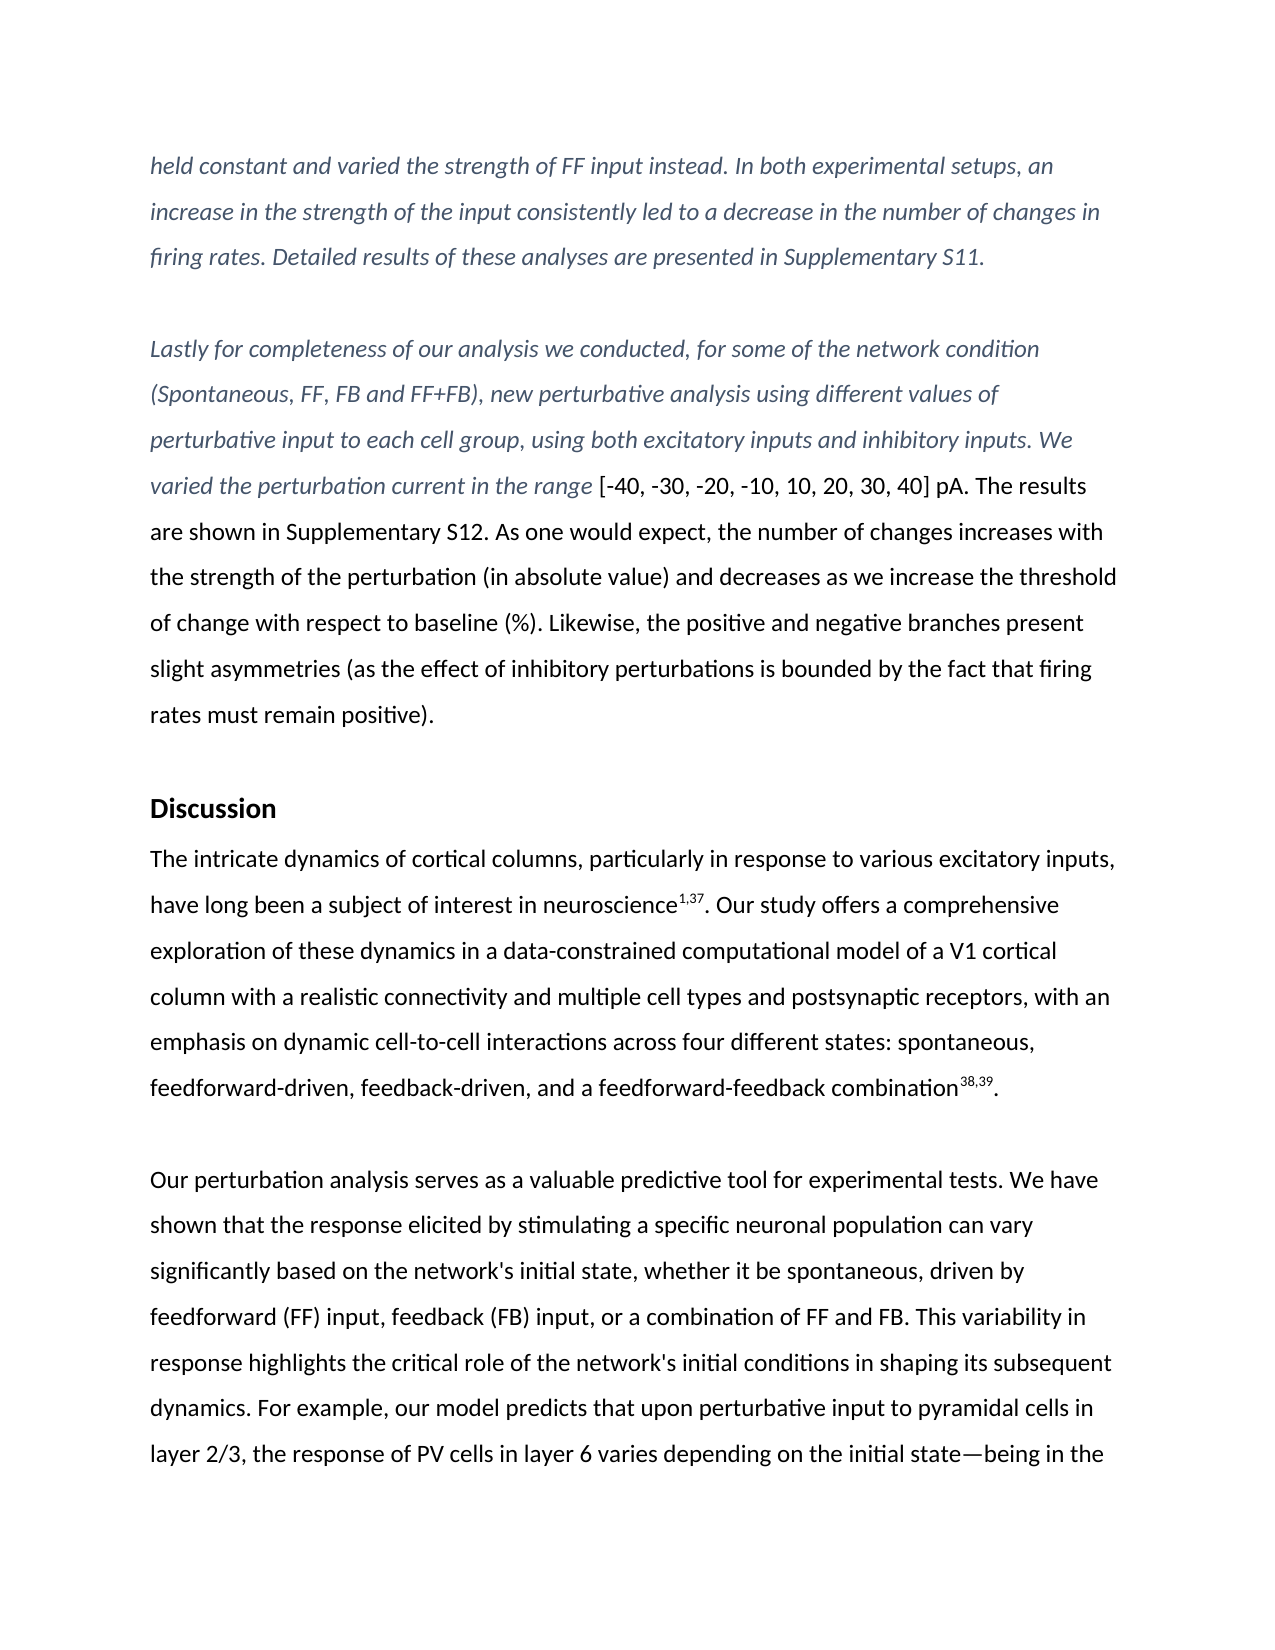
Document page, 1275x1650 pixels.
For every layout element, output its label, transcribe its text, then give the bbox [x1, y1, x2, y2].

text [150, 1164, 1125, 1469]
text The intricate dynamics of cortical columns, particularly in response to various excitatory inputs, have long been a subject of interest in neuroscience1,37. Our study offers a comprehensive exploration of these dynamics in a data-constrained computational model of a V1 cortical column with a realistic connectivity and multiple cell types and postsynaptic receptors, with an emphasis on dynamic cell-to-cell interactions across four different states: spontaneous, feedforward-driven, feedback-driven, and a feedforward-feedback combination38,39. [150, 844, 1125, 1103]
text Lastly for completeness of our analysis we conducted, for some of the network condition (Spontaneous, FF, FB and FF+FB), new perturbative analysis using different values of perturbative input to each cell group, using both excitatory inputs and inhibitory inputs. We varied the perturbation current in the range [-40, -30, -20, -10, 10, 20, 30, 40] pA. The results are shown in Supplementary S12. As one would expect, the number of changes increases with the strength of the perturbation (in absolute value) and decreases as we increase the threshold of change with respect to baseline (%). Likewise, the positive and negative branches present slight asymmetries (as the effect of inhibitory perturbations is bounded by the fact that firing rates must remain positive). [150, 333, 1125, 729]
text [150, 150, 1125, 272]
text Discussion [150, 790, 1125, 826]
